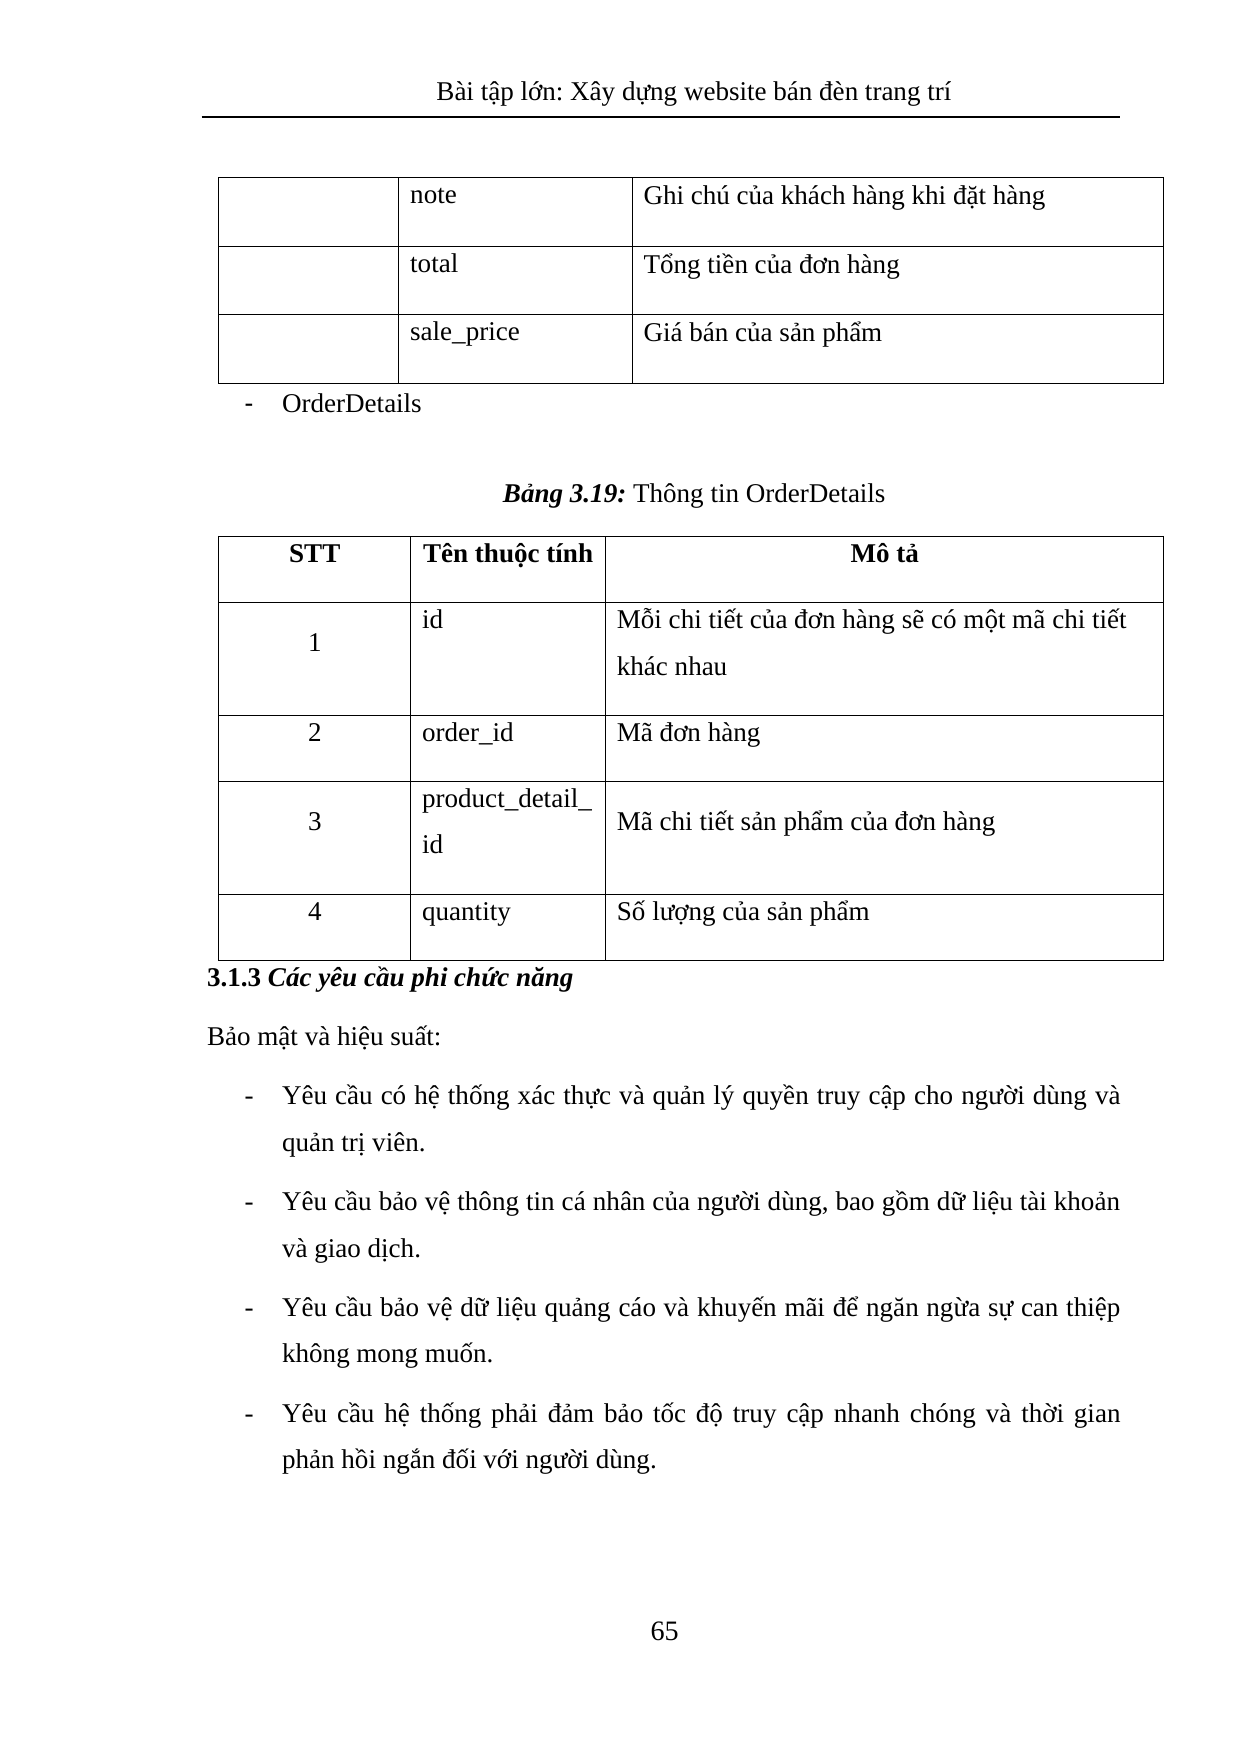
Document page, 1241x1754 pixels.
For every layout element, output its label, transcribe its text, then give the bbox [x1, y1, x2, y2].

table_cell Số lượng của sản phẩm [606, 895, 1163, 960]
table_cell Tổng tiền của đơn hàng [633, 247, 1163, 314]
list Yêu cầu có hệ thống xác thực và quản lý quyền truy cập cho người dùng và quản trị viên. [244, 1079, 1122, 1157]
list Yêu cầu bảo vệ dữ liệu quảng cáo và khuyến mãi để ngăn ngừa sự can thiệp không mong muốn. [244, 1291, 1122, 1369]
list Yêu cầu bảo vệ thông tin cá nhân của người dùng, bao gồm dữ liệu tài khoản và giao dịch. [244, 1185, 1122, 1263]
table_header Tên thuộc tính [411, 537, 605, 602]
table_cell product_detail_id [411, 782, 605, 894]
table_cell Giá bán của sản phẩm [633, 315, 1163, 383]
table_cell [219, 315, 398, 383]
list OrderDetails [244, 384, 1122, 421]
table_cell 4 [219, 895, 410, 960]
table_cell 3 [219, 782, 410, 894]
table_cell id [411, 603, 605, 715]
table_cell Mỗi chi tiết của đơn hàng sẽ có một mã chi tiết khác nhau [606, 603, 1163, 715]
table_header Mô tả [606, 537, 1163, 602]
table_cell quantity [411, 895, 605, 960]
list Các yêu cầu phi chức năng [207, 961, 1122, 992]
table_cell [219, 178, 398, 246]
text Bảo mật và hiệu suất: [207, 1020, 1122, 1051]
table_header STT [219, 537, 410, 602]
table_cell order_id [411, 716, 605, 781]
table_cell 1 [219, 603, 410, 715]
table_cell note [399, 178, 632, 246]
table_cell 2 [219, 716, 410, 781]
table_cell [219, 247, 398, 314]
table_cell Mã chi tiết sản phẩm của đơn hàng [606, 782, 1163, 894]
table_cell sale_price [399, 315, 632, 383]
table_cell Ghi chú của khách hàng khi đặt hàng [633, 178, 1163, 246]
list Yêu cầu hệ thống phải đảm bảo tốc độ truy cập nhanh chóng và thời gian phản hồi ngắn đối với người dùng. [244, 1397, 1122, 1474]
table_cell total [399, 247, 632, 314]
table_cell Mã đơn hàng [606, 716, 1163, 781]
